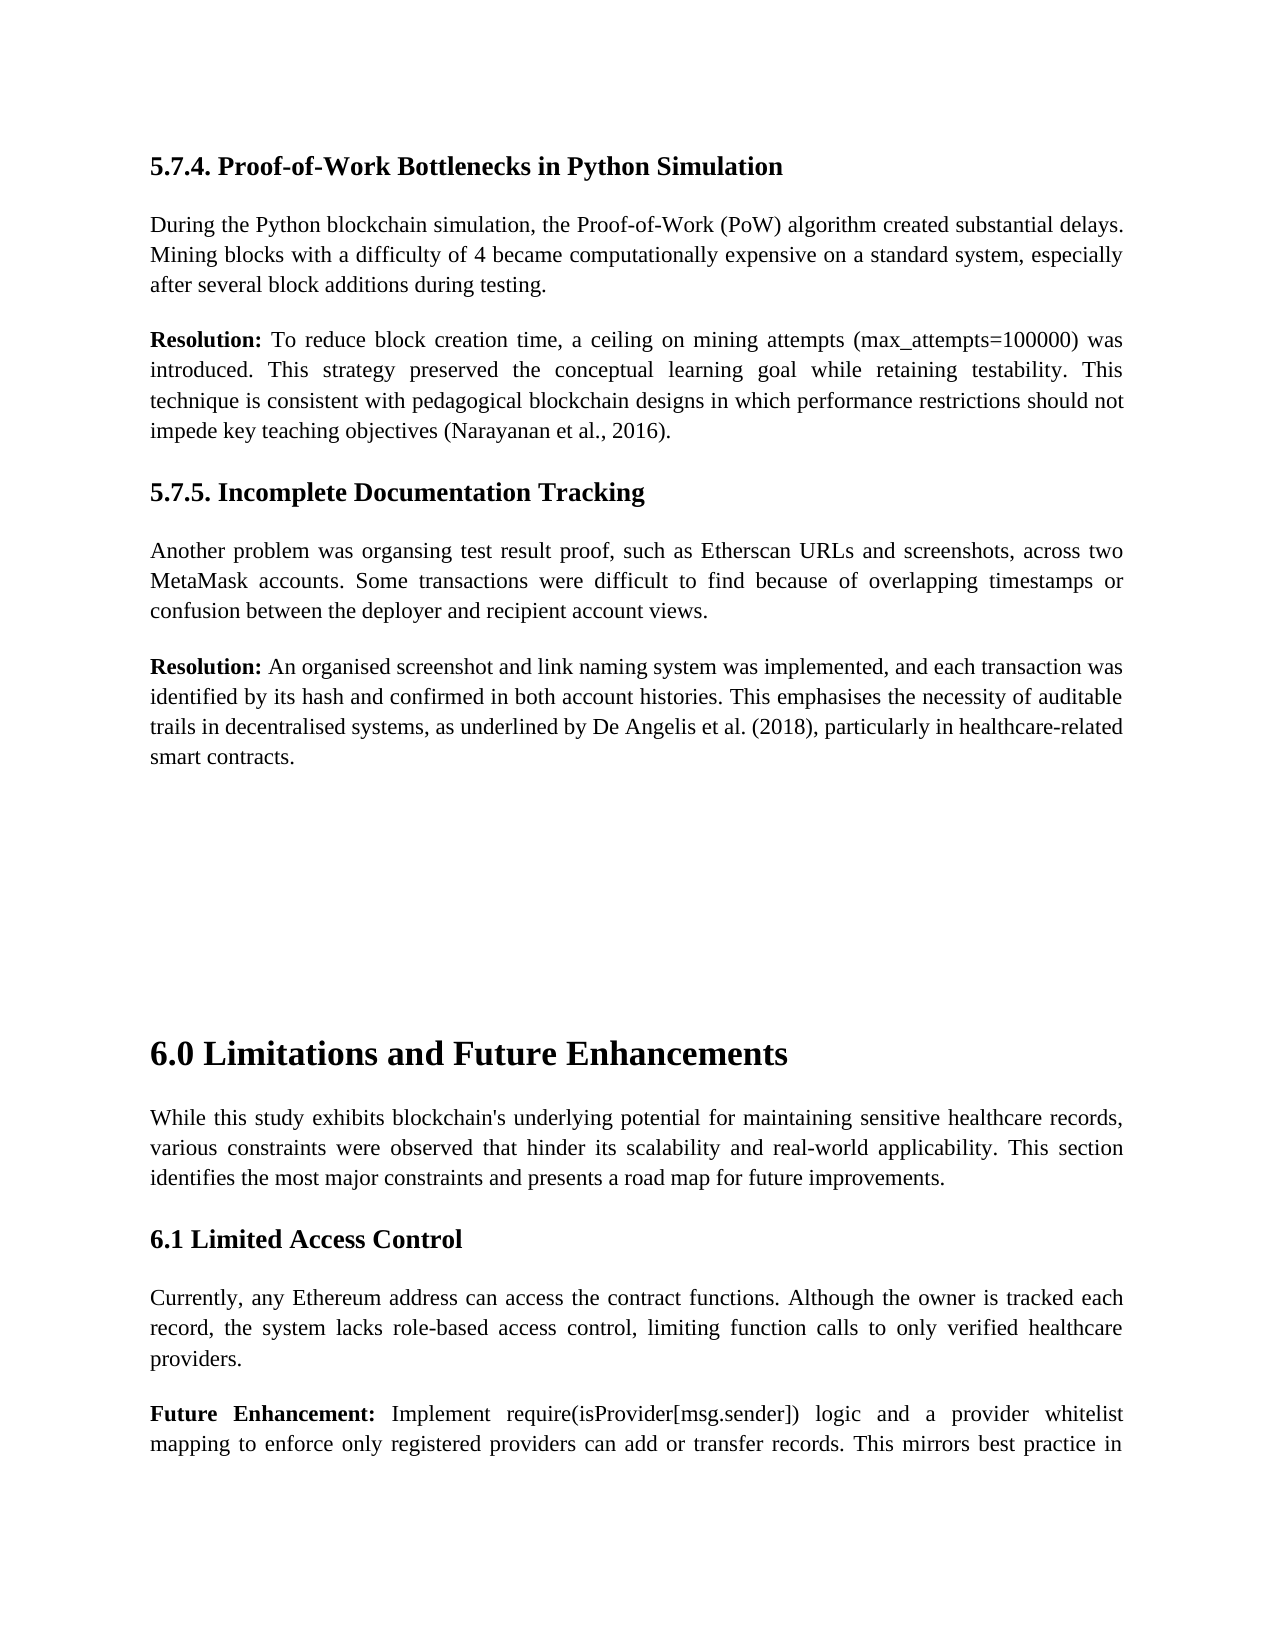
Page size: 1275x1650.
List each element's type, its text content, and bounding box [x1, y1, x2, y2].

text Resolution: An organised screenshot and link naming system was implemented, and each transaction was identified by its hash and confirmed in both account histories. This emphasises the necessity of auditable trails in decentralised systems, as underlined by De Angelis et al. (2018), particularly in healthcare-related smart contracts. [150, 653, 1125, 770]
text Resolution: To reduce block creation time, a ceiling on mining attempts (max_attempts=100000) was introduced. This strategy preserved the conceptual learning goal while retaining testability. This technique is consistent with pedagogical blockchain designs in which performance restrictions should not impede key teaching objectives (Narayanan et al., 2016). [150, 326, 1125, 443]
text During the Python blockchain simulation, the Proof-of-Work (PoW) algorithm created substantial delays. Mining blocks with a difficulty of 4 became computationally expensive on a standard system, especially after several block additions during testing. [150, 211, 1125, 297]
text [150, 1400, 1125, 1456]
subtitle 6.1 Limited Access Control [150, 1223, 1125, 1255]
subtitle 5.7.4. Proof-of-Work Bottlenecks in Python Simulation [150, 150, 1125, 181]
text While this study exhibits blockchain's underlying potential for maintaining sensitive healthcare records, various constraints were observed that hinder its scalability and real-world applicability. This section identifies the most major constraints and presents a road map for future improvements. [150, 1104, 1125, 1191]
text Currently, any Ethereum address can access the contract functions. Although the owner is tracked each record, the system lacks role-based access control, limiting function calls to only verified healthcare providers. [150, 1284, 1125, 1371]
subtitle 5.7.5. Incomplete Documentation Tracking [150, 476, 1125, 507]
text Another problem was organsing test result proof, such as Etherscan URLs and screenshots, across two MetaMask accounts. Some transactions were difficult to find because of overlapping timestamps or confusion between the deployer and recipient account views. [150, 537, 1125, 624]
subtitle 6.0 Limitations and Future Enhancements [150, 1032, 1125, 1073]
